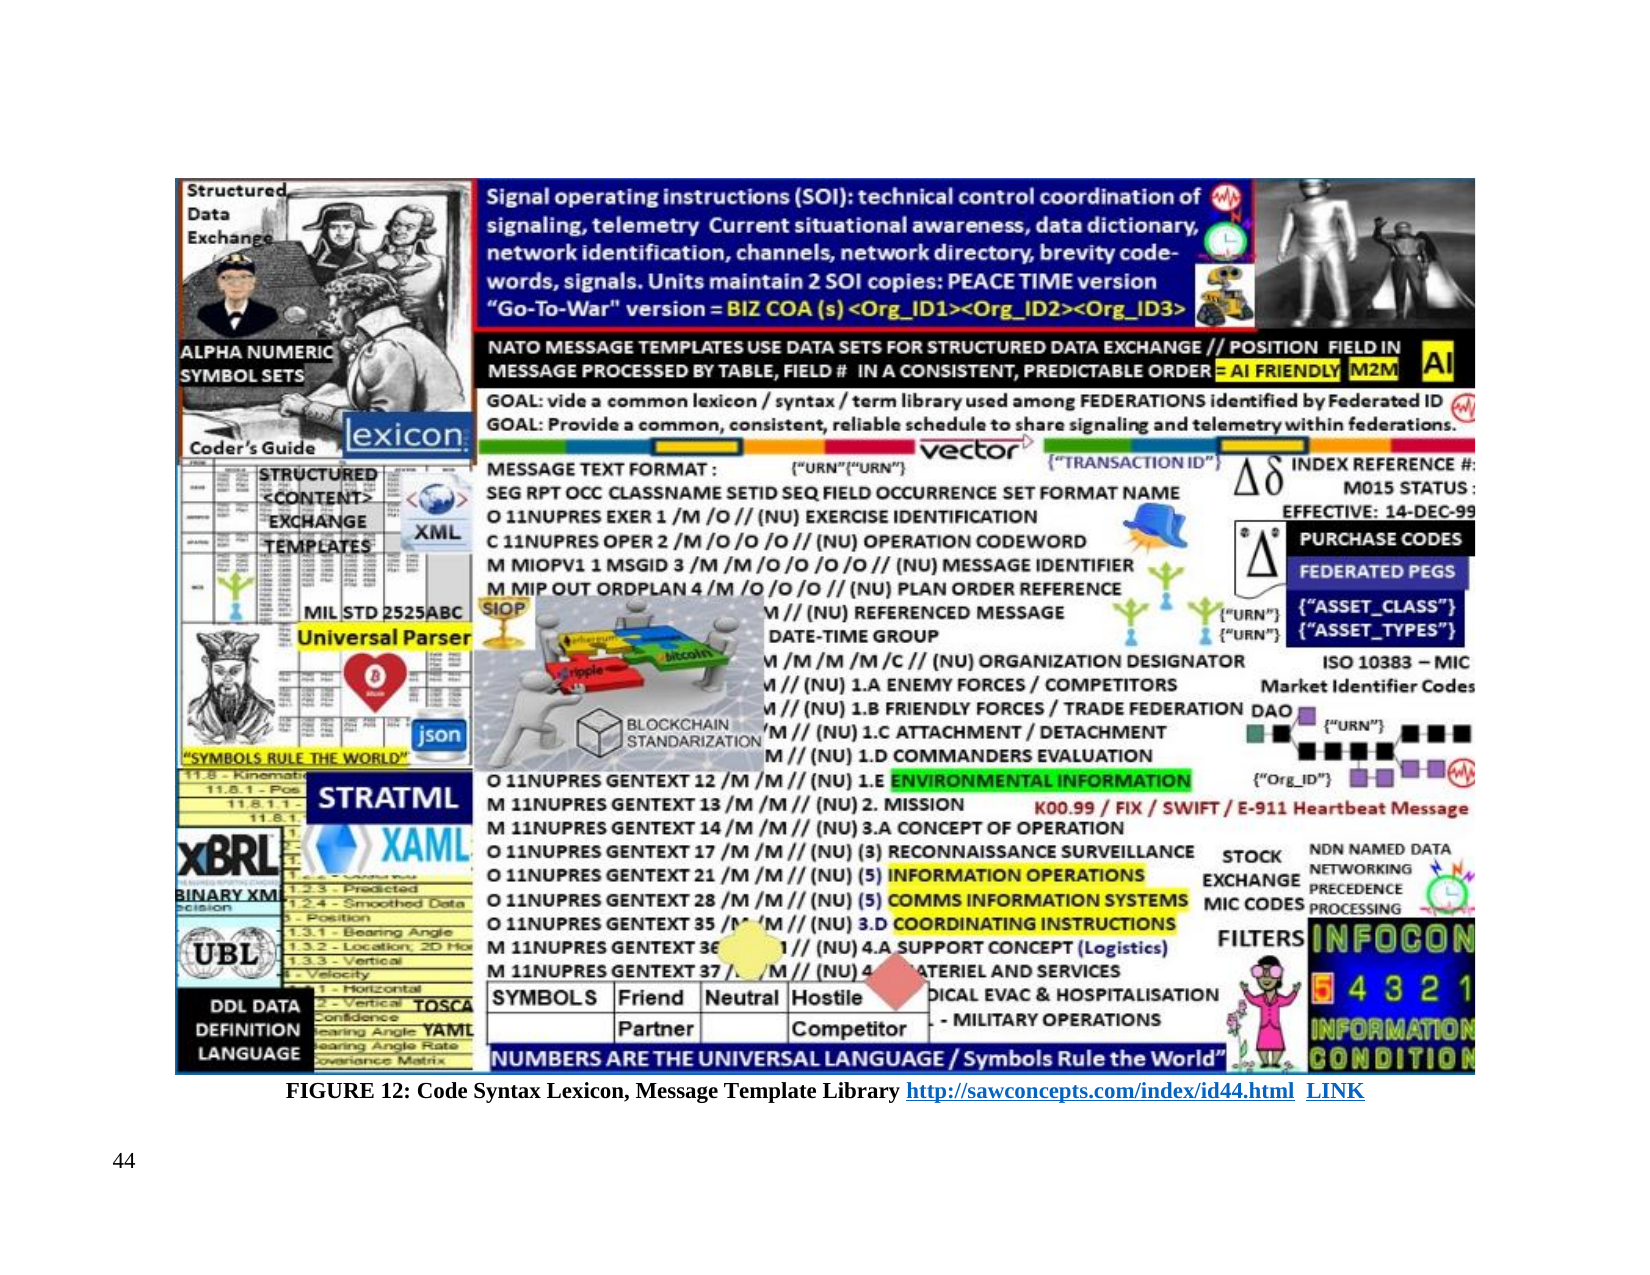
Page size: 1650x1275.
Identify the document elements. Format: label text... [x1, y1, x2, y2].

picture [175, 178, 1475, 1075]
text FIGURE 12: Code Syntax Lexicon, Message Template Library http://sawconcepts.com/index/id44.html LINK [37, 1077, 1612, 1103]
